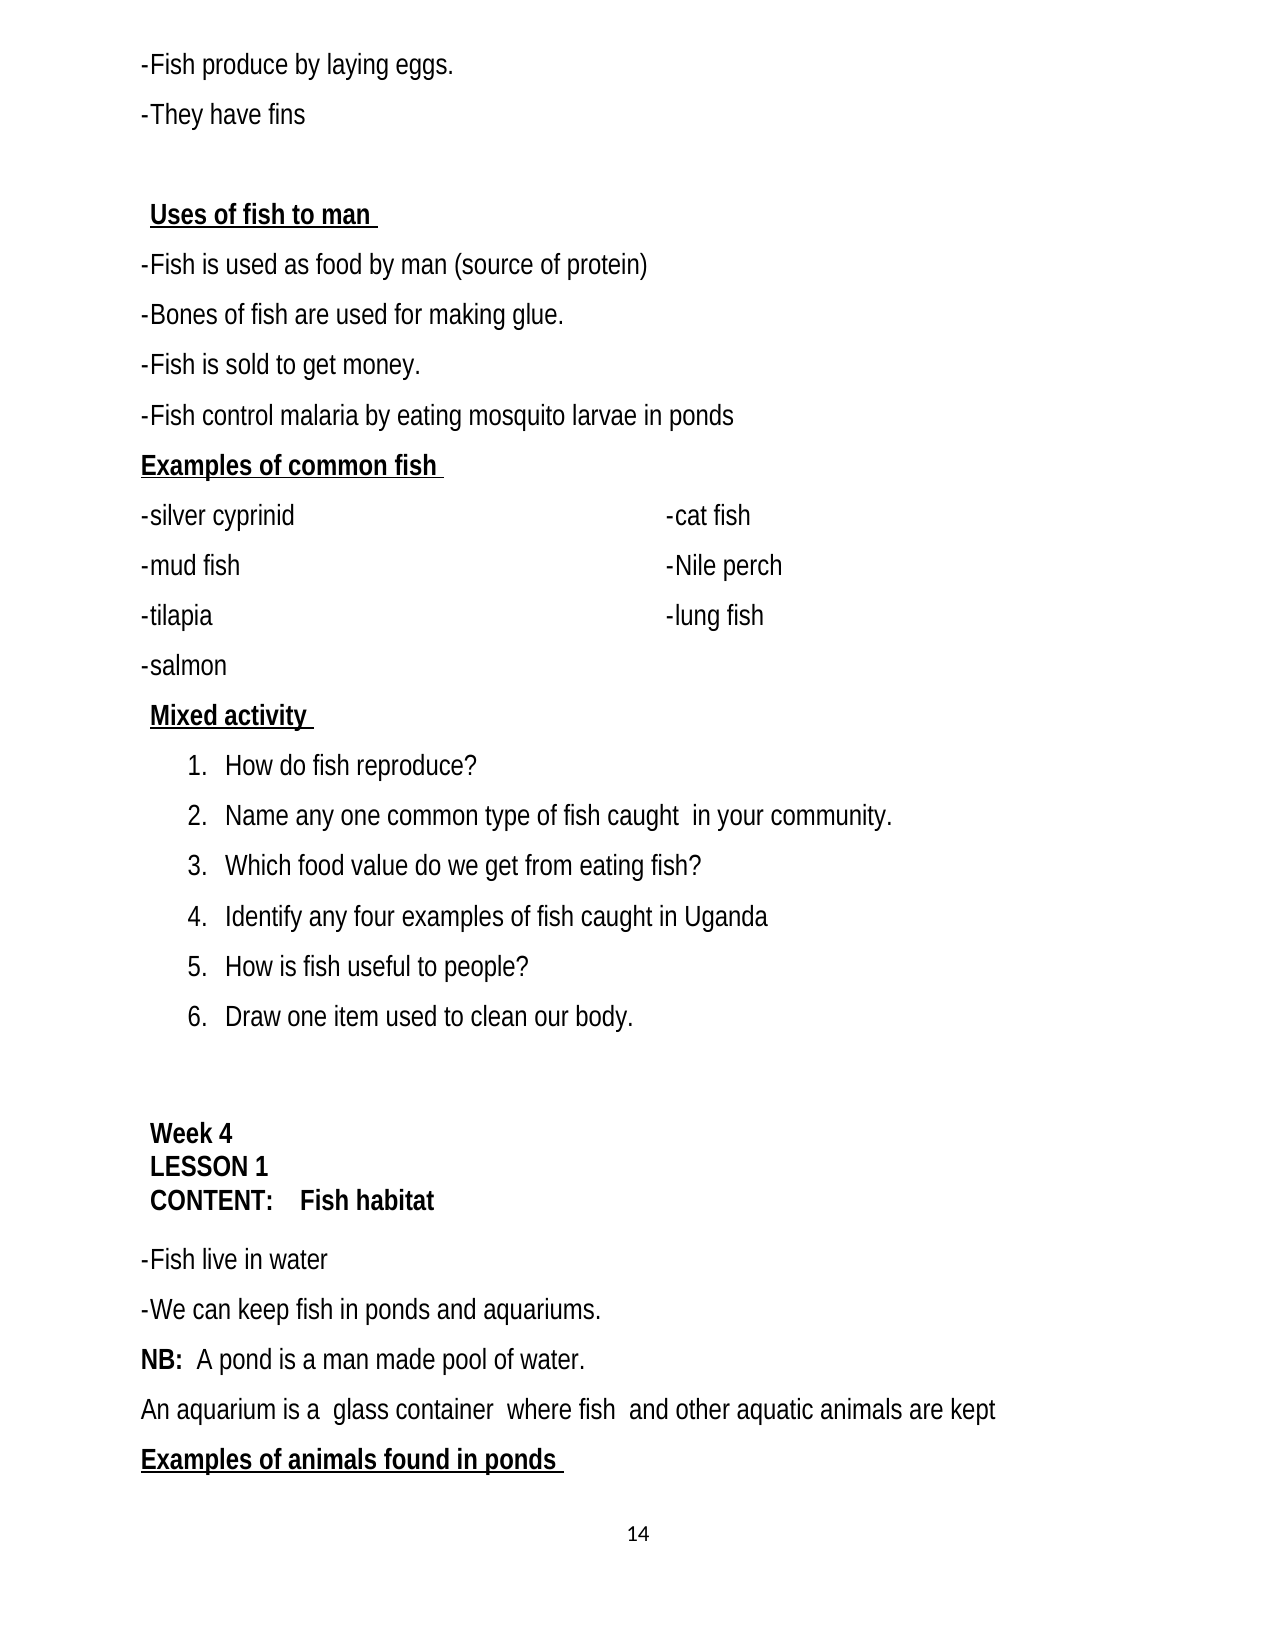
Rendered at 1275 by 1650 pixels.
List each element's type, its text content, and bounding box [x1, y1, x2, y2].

list silver cyprinid [141, 498, 600, 531]
list Nile perch [666, 548, 1125, 581]
list Draw one item used to clean our body. [187, 999, 1125, 1032]
text Mixed activity [150, 698, 1125, 732]
text Uses of fish to man [150, 197, 1125, 231]
list Name any one common type of fish caught in your community. [187, 798, 1125, 832]
list Which food value do we get from eating fish? [187, 848, 1125, 882]
list Bones of fish are used for making glue. [141, 297, 1125, 331]
list salmon [141, 648, 600, 682]
list Fish is sold to get money. [141, 347, 1125, 381]
list lung fish [666, 598, 1125, 631]
list Fish produce by laying eggs. [141, 47, 1125, 80]
text LESSON 1 [150, 1149, 1125, 1183]
text An aquarium is a glass container where fish and other aquatic animals are kept [141, 1392, 1125, 1426]
list How do fish reproduce? [187, 748, 1125, 782]
text Examples of common fish [141, 448, 1125, 481]
list Fish is used as food by man (source of protein) [141, 247, 1125, 281]
list Fish control malaria by eating mosquito larvae in ponds [141, 398, 1125, 431]
list Fish live in water [141, 1242, 1125, 1275]
list tilapia [141, 598, 600, 631]
list They have fins [141, 97, 1125, 130]
list Identify any four examples of fish caught in Uganda [187, 899, 1125, 932]
list cat fish [666, 498, 1125, 531]
text NB: A pond is a man made pool of water. [141, 1342, 1125, 1376]
text Week 4 [150, 1116, 1125, 1149]
list How is fish useful to people? [187, 949, 1125, 982]
list mud fish [141, 548, 600, 581]
text CONTENT: Fish habitat [150, 1183, 1125, 1216]
text Examples of animals found in ponds [141, 1442, 1125, 1476]
list We can keep fish in ponds and aquariums. [141, 1292, 1125, 1326]
